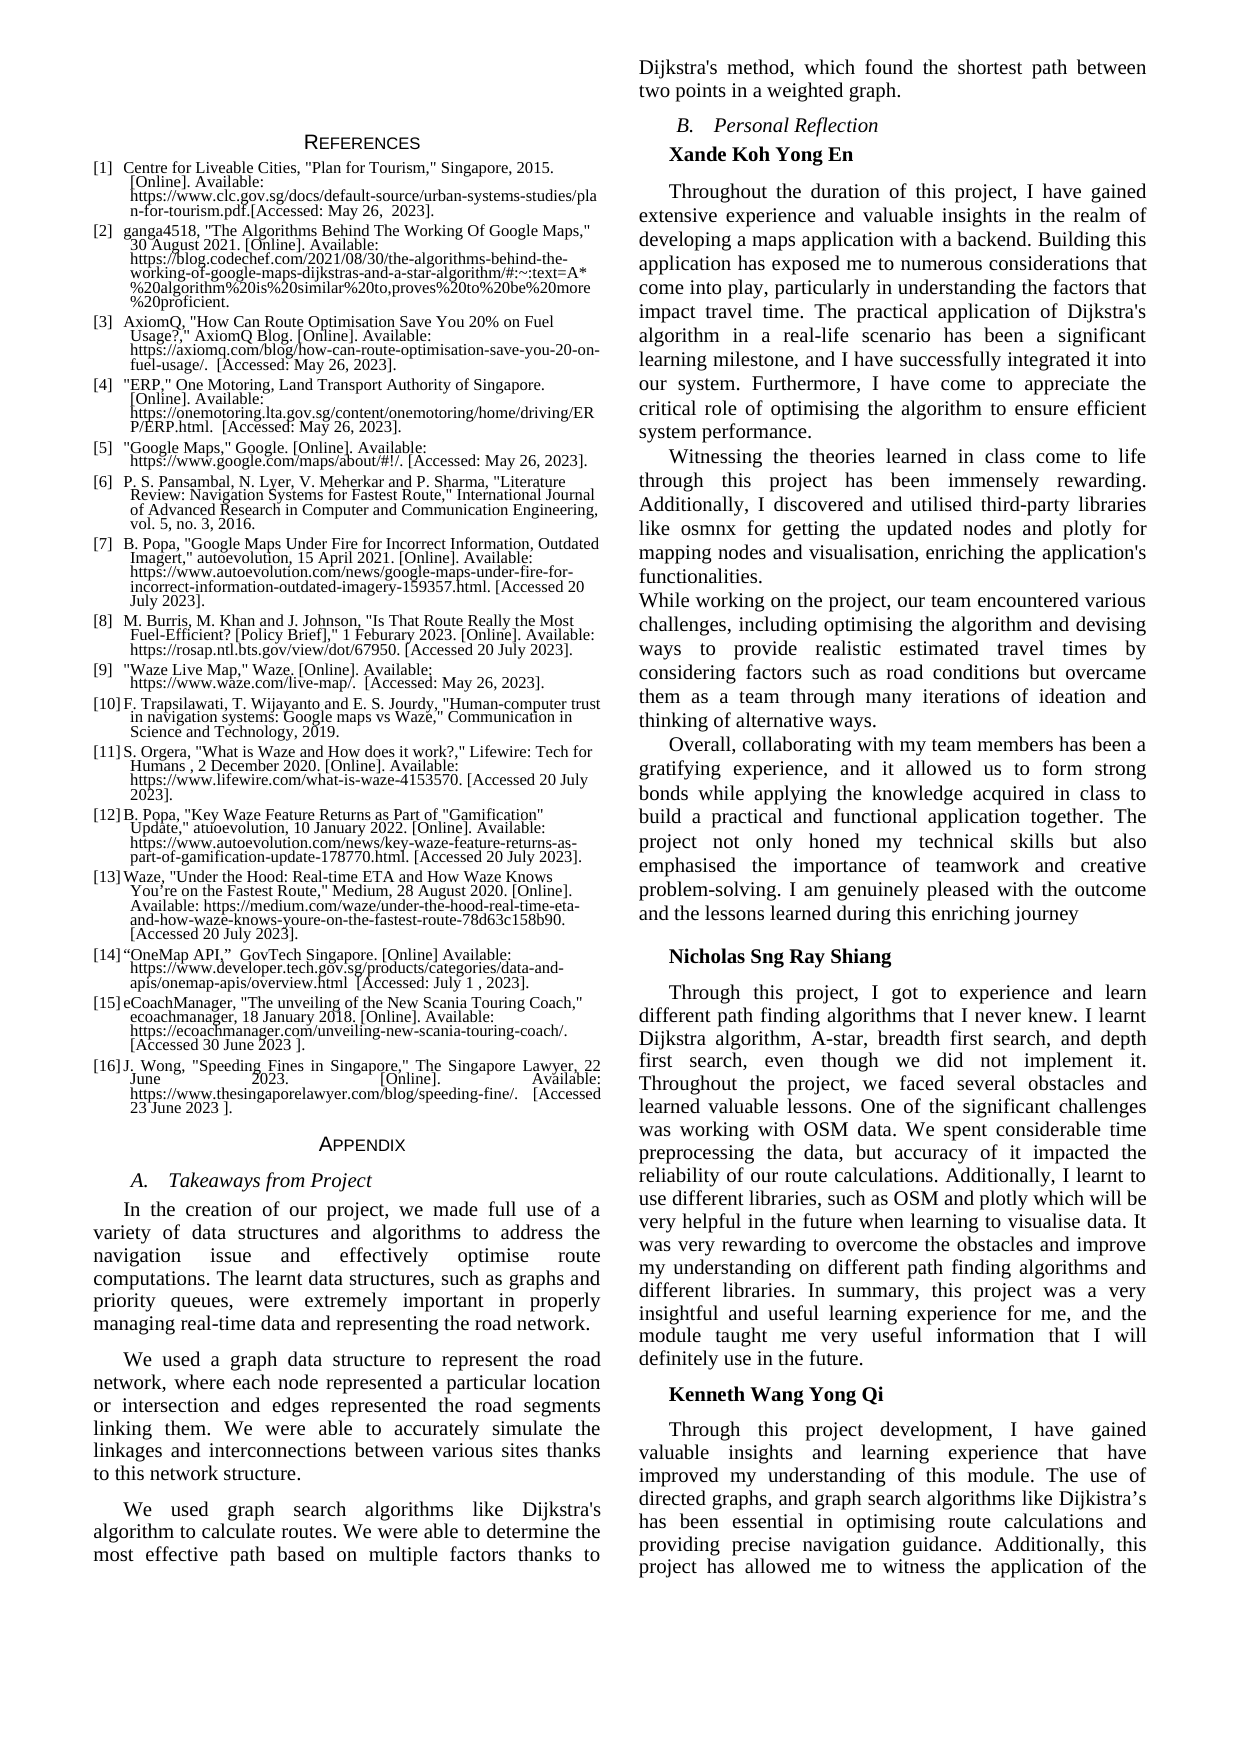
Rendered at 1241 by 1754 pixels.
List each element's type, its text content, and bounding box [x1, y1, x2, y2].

subtitle Takeaways from Project [131, 1169, 601, 1192]
list AxiomQ, "How Can Route Optimisation Save You 20% on Fuel Usage?," AxiomQ Blog. [Online]. Available: https://axiomq.com/blog/how-can-route-optimisation-save-you-20-on-fuel-usage/. [Accessed: May 26, 2023]. [93, 316, 601, 374]
text Witnessing the theories learned in class come to life through this project has been immensely rewarding. Additionally, I discovered and utilised third-party libraries like osmnx for getting the updated nodes and plotly for mapping nodes and visualisation, enriching the application's functionalities. [639, 443, 1147, 588]
list P. S. Pansambal, N. Lyer, V. Meherkar and P. Sharma, "Literature Review: Navigation Systems for Fastest Route," International Journal of Advanced Research in Computer and Communication Engineering, vol. 5, no. 3, 2016. [93, 476, 601, 533]
text Nicholas Sng Ray Shiang [639, 946, 1147, 968]
text While working on the project, our team encountered various challenges, including optimising the algorithm and devising ways to provide realistic estimated travel times by considering factors such as road conditions but overcame them as a team through many iterations of ideation and thinking of alternative ways. [639, 588, 1147, 732]
text We used graph search algorithms like Dijkstra's algorithm to calculate routes. We were able to determine the most effective path based on multiple factors thanks to Dijkstra's method, which found the shortest path between two points in a weighted graph. [93, 1498, 601, 1566]
text Throughout the duration of this project, I have gained extensive experience and valuable insights in the realm of developing a maps application with a backend. Building this application has exposed me to numerous considerations that come into play, particularly in understanding the factors that impact travel time. The practical application of Dijkstra's algorithm in a real-life scenario has been a significant learning milestone, and I have successfully integrated it into our system. Furthermore, I have come to appreciate the critical role of optimising the algorithm to ensure efficient system performance. [639, 179, 1147, 443]
list F. Trapsilawati, T. Wijayanto and E. S. Jourdy, "Human-computer trust in navigation systems: Google maps vs Waze," Communication in Science and Technology, 2019. [93, 698, 601, 741]
list "Google Maps," Google. [Online]. Available: https://www.google.com/maps/about/#!/. [Accessed: May 26, 2023]. [93, 442, 601, 470]
list "ERP," One Motoring, Land Transport Authority of Singapore. [Online]. Available: https://onemotoring.lta.gov.sg/content/onemotoring/home/driving/ERP/ERP.html. [Accessed: May 26, 2023]. [93, 379, 601, 436]
text Overall, collaborating with my team members has been a gratifying experience, and it allowed us to form strong bonds while applying the knowledge acquired in class to build a practical and functional application together. The project not only honed my technical skills but also emphasised the importance of teamwork and creative problem-solving. I am genuinely pleased with the outcome and the lessons learned during this enriching journey [639, 732, 1147, 925]
list Waze, "Under the Hood: Real-time ETA and How Waze Knows You’re on the Fastest Route," Medium, 28 August 2020. [Online]. Available: https://medium.com/waze/under-the-hood-real-time-eta-and-how-waze-knows-youre-on-the-fastest-route-78d63c158b90. [Accessed 20 July 2023]. [93, 871, 601, 943]
text Xande Koh Yong En [639, 143, 1147, 166]
subtitle Personal Reflection [676, 114, 1147, 137]
text Kenneth Wang Yong Qi [639, 1383, 1147, 1406]
list eCoachManager, "The unveiling of the New Scania Touring Coach," ecoachmanager, 18 January 2018. [Online]. Available: https://ecoachmanager.com/unveiling-new-scania-touring-coach/. [Accessed 30 June 2023 ]. [93, 997, 601, 1054]
text In the creation of our project, we made full use of a variety of data structures and algorithms to address the navigation issue and effectively optimise route computations. The learnt data structures, such as graphs and priority queues, were extremely important in properly managing real-time data and representing the road network. [93, 1198, 601, 1335]
list B. Popa, "Key Waze Feature Returns as Part of "Gamification" Update," atuoevolution, 10 January 2022. [Online]. Available: https://www.autoevolution.com/news/key-waze-feature-returns-as-part-of-gamification-update-178770.html. [Accessed 20 July 2023]. [93, 809, 601, 866]
list "Waze Live Map," Waze. [Online]. Available: https://www.waze.com/live-map/. [Accessed: May 26, 2023]. [93, 664, 601, 692]
list Centre for Liveable Cities, "Plan for Tourism," Singapore, 2015. [Online]. Available: https://www.clc.gov.sg/docs/default-source/urban-systems-studies/plan-for-tourism.pdf.[Accessed: May 26, 2023]. [93, 162, 601, 219]
list B. Popa, "Google Maps Under Fire for Incorrect Information, Outdated Imagert," autoevolution, 15 April 2021. [Online]. Available: https://www.autoevolution.com/news/google-maps-under-fire-for-incorrect-information-outdated-imagery-159357.html. [Accessed 20 July 2023]. [93, 538, 601, 610]
text We used graph search algorithms like Dijkstra's algorithm to calculate routes. We were able to determine the most effective path based on multiple factors thanks to Dijkstra's method, which found the shortest path between two points in a weighted graph. [639, 56, 1147, 102]
list J. Wong, "Speeding Fines in Singapore," The Singapore Lawyer, 22 June 2023. [Online]. Available: https://www.thesingaporelawyer.com/blog/speeding-fine/. [Accessed 23 June 2023 ]. [93, 1059, 601, 1117]
list S. Orgera, "What is Waze and How does it work?," Lifewire: Tech for Humans , 2 December 2020. [Online]. Available: https://www.lifewire.com/what-is-waze-4153570. [Accessed 20 July 2023]. [93, 746, 601, 803]
list “OneMap API,” GovTech Singapore. [Online] Available: https://www.developer.tech.gov.sg/products/categories/data-and-apis/onemap-apis/overview.html [Accessed: July 1 , 2023]. [93, 948, 601, 992]
subtitle References [93, 131, 601, 154]
list M. Burris, M. Khan and J. Johnson, "Is That Route Really the Most Fuel-Efficient? [Policy Brief]," 1 Feburary 2023. [Online]. Available: https://rosap.ntl.bts.gov/view/dot/67950. [Accessed 20 July 2023]. [93, 615, 601, 658]
list ganga4518, "The Algorithms Behind The Working Of Google Maps," 30 August 2021. [Online]. Available: https://blog.codechef.com/2021/08/30/the-algorithms-behind-the-working-of-google-maps-dijkstras-and-a-star-algorithm/#:~:text=A*%20algorithm%20is%20similar%20to,proves%20to%20be%20more%20proficient. [93, 225, 601, 311]
text We used a graph data structure to represent the road network, where each node represented a particular location or intersection and edges represented the road segments linking them. We were able to accurately simulate the linkages and interconnections between various sites thanks to this network structure. [93, 1348, 601, 1485]
subtitle Appendix [93, 1134, 601, 1156]
text Through this project, I got to experience and learn different path finding algorithms that I never knew. I learnt Dijkstra algorithm, A-star, breadth first search, and depth first search, even though we did not implement it. Throughout the project, we faced several obstacles and learned valuable lessons. One of the significant challenges was working with OSM data. We spent considerable time preprocessing the data, but accuracy of it impacted the reliability of our route calculations. Additionally, I learnt to use different libraries, such as OSM and plotly which will be very helpful in the future when learning to visualise data. It was very rewarding to overcome the obstacles and improve my understanding on different path finding algorithms and different libraries. In summary, this project was a very insightful and useful learning experience for me, and the module taught me very useful information that I will definitely use in the future. [639, 981, 1147, 1370]
